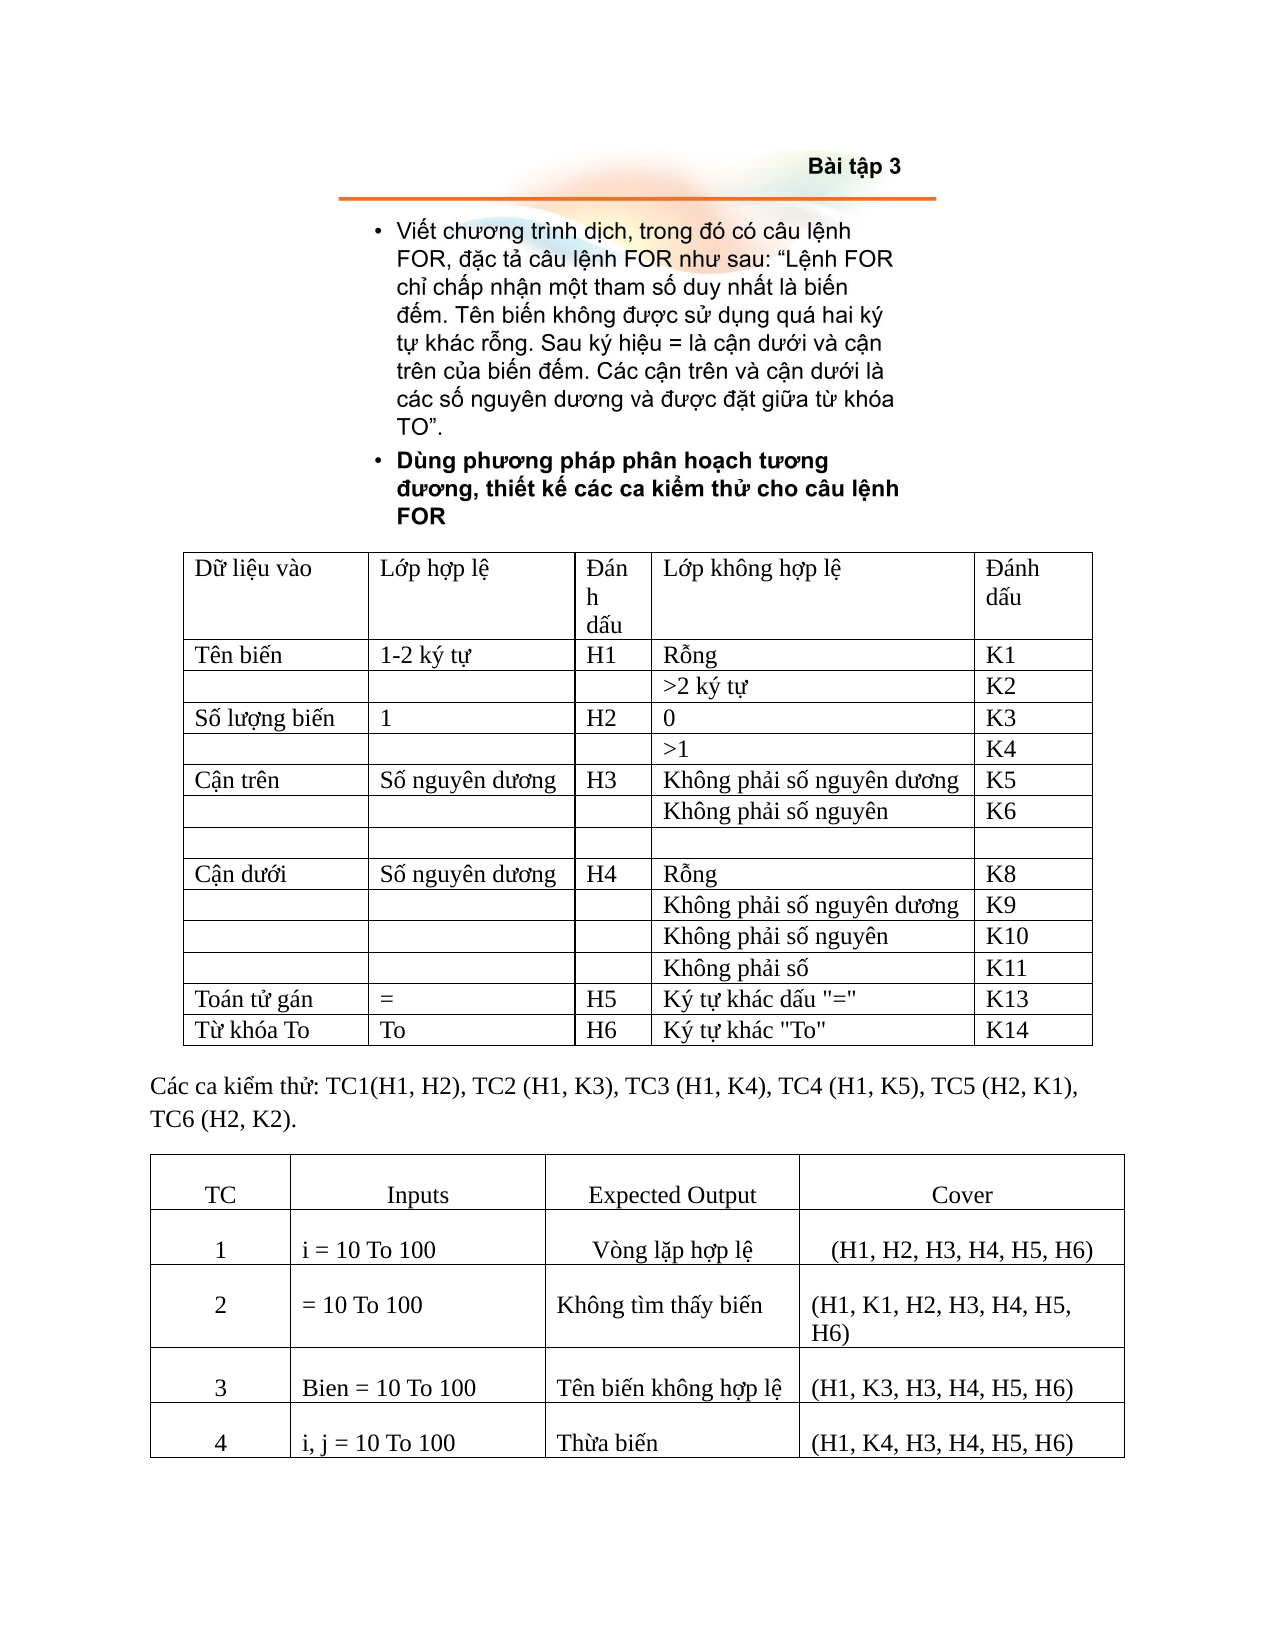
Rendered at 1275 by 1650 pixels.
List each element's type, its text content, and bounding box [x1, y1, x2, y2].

table_cell Cận trên [184, 765, 368, 795]
table_cell [184, 734, 368, 764]
table_cell [369, 890, 574, 920]
table_cell i, j = 10 To 100 [291, 1403, 545, 1457]
table_cell Số lượng biến [184, 703, 368, 733]
table_cell [576, 953, 651, 983]
table_cell K5 [975, 765, 1092, 795]
table_cell [369, 734, 574, 764]
table_cell Rỗng [652, 859, 974, 889]
table_cell 1 [151, 1210, 290, 1264]
table_header Inputs [291, 1155, 545, 1209]
table_cell (H1, H2, H3, H4, H5, H6) [800, 1210, 1124, 1264]
table_cell K2 [975, 671, 1092, 702]
table_cell Không tìm thấy biến [546, 1265, 799, 1347]
table_cell (H1, K1, H2, H3, H4, H5, H6) [800, 1265, 1124, 1347]
table_cell 1 [369, 703, 574, 733]
table_cell [184, 953, 368, 983]
table_header Đánh dấu [975, 553, 1092, 639]
table_cell Số nguyên dương [369, 859, 574, 889]
table_cell Tên biến không hợp lệ [546, 1348, 799, 1402]
table_cell Không phải số nguyên [652, 796, 974, 827]
table_cell [576, 890, 651, 920]
table_cell K6 [975, 796, 1092, 827]
table_cell = [369, 984, 574, 1014]
table_cell [576, 921, 651, 952]
text Các ca kiểm thử: TC1(H1, H2), TC2 (H1, K3), TC3 (H1, K4), TC4 (H1, K5), TC5 (H2, K1), TC6 (H2, K2). [150, 1071, 1125, 1133]
table_cell H2 [576, 703, 651, 733]
table_cell 0 [652, 703, 974, 733]
table_cell [576, 828, 651, 858]
table_cell [652, 828, 974, 858]
table_header Lớp không hợp lệ [652, 553, 974, 639]
table_cell = 10 To 100 [291, 1265, 545, 1347]
table_header Expected Output [546, 1155, 799, 1209]
table_cell K8 [975, 859, 1092, 889]
table_cell H6 [576, 1015, 651, 1045]
table_cell [369, 921, 574, 952]
table_cell [576, 734, 651, 764]
table_cell >1 [652, 734, 974, 764]
table_cell Không phải số nguyên dương [652, 890, 974, 920]
table_header TC [151, 1155, 290, 1209]
table_header Cover [800, 1155, 1124, 1209]
table_cell Toán tử gán [184, 984, 368, 1014]
table_cell [184, 796, 368, 827]
table_cell [184, 671, 368, 702]
table_cell [369, 828, 574, 858]
table_cell H3 [576, 765, 651, 795]
table_cell Bien = 10 To 100 [291, 1348, 545, 1402]
table_cell Không phải số nguyên [652, 921, 974, 952]
table_cell K11 [975, 953, 1092, 983]
table_cell H5 [576, 984, 651, 1014]
table_cell To [369, 1015, 574, 1045]
table_cell (H1, K3, H3, H4, H5, H6) [800, 1348, 1124, 1402]
table_cell 3 [151, 1348, 290, 1402]
table_cell [975, 828, 1092, 858]
table_header Đánh dấu [576, 553, 651, 639]
table_cell K4 [975, 734, 1092, 764]
table_cell K14 [975, 1015, 1092, 1045]
table_cell K3 [975, 703, 1092, 733]
table_cell K10 [975, 921, 1092, 952]
table_cell 2 [151, 1265, 290, 1347]
table_cell H1 [576, 640, 651, 670]
table_cell [369, 953, 574, 983]
table_cell i = 10 To 100 [291, 1210, 545, 1264]
table_cell K13 [975, 984, 1092, 1014]
table_header Lớp hợp lệ [369, 553, 574, 639]
table_cell Cận dưới [184, 859, 368, 889]
table_cell Số nguyên dương [369, 765, 574, 795]
table_cell K1 [975, 640, 1092, 670]
table_cell 4 [151, 1403, 290, 1457]
table_cell Tên biến [184, 640, 368, 670]
table_cell [369, 671, 574, 702]
table_cell [576, 796, 651, 827]
table_cell Ký tự khác "To" [652, 1015, 974, 1045]
table_header Dữ liệu vào [184, 553, 368, 639]
table_cell [184, 890, 368, 920]
table_cell [369, 796, 574, 827]
table_cell H4 [576, 859, 651, 889]
table_cell Vòng lặp hợp lệ [546, 1210, 799, 1264]
table_cell 1-2 ký tự [369, 640, 574, 670]
table_cell Không phải số [652, 953, 974, 983]
table_cell >2 ký tự [652, 671, 974, 702]
table_cell Thừa biến [546, 1403, 799, 1457]
table_cell [184, 828, 368, 858]
table_cell Từ khóa To [184, 1015, 368, 1045]
table_cell Rỗng [652, 640, 974, 670]
table_cell Không phải số nguyên dương [652, 765, 974, 795]
table_cell Ký tự khác dấu "=" [652, 984, 974, 1014]
table_cell [576, 671, 651, 702]
picture [338, 150, 937, 530]
table_cell [184, 921, 368, 952]
table_cell K9 [975, 890, 1092, 920]
table_cell (H1, K4, H3, H4, H5, H6) [800, 1403, 1124, 1457]
